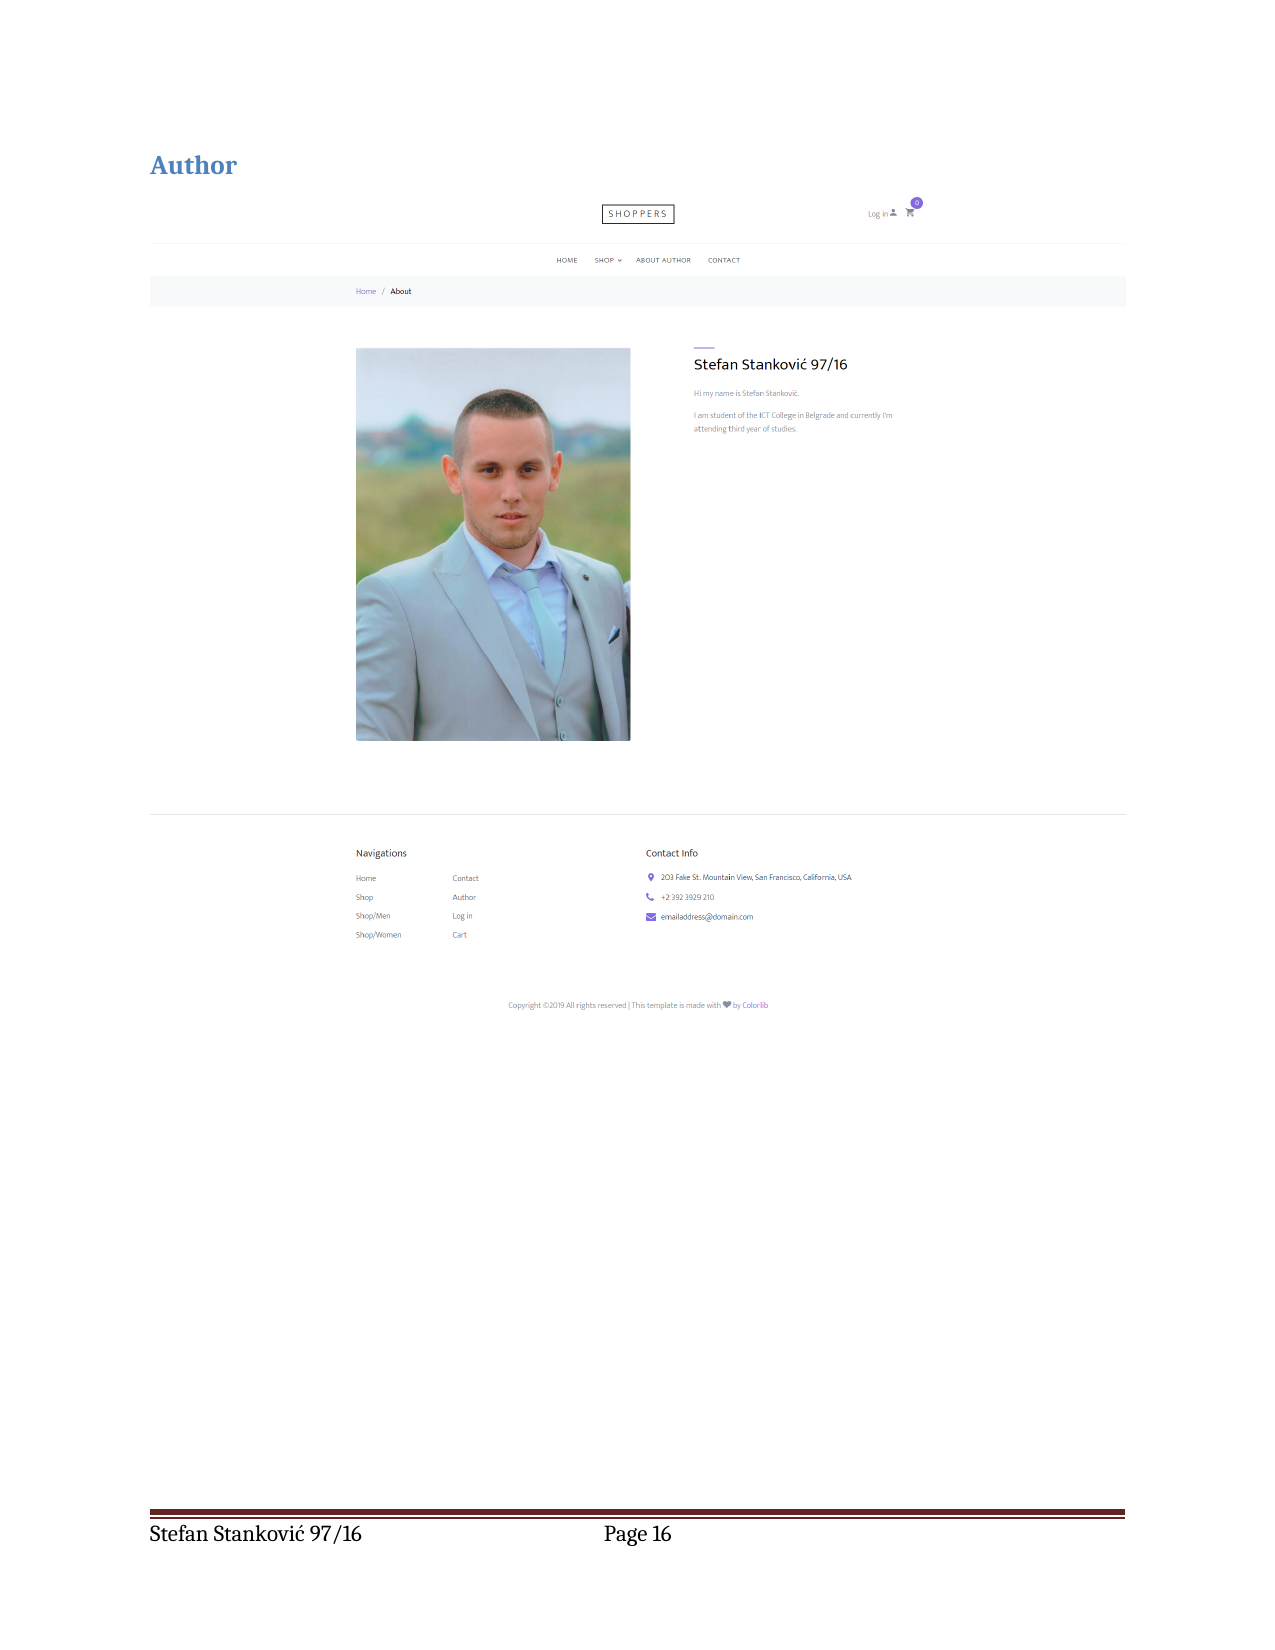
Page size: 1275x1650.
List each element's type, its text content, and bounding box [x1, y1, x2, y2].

picture [150, 185, 1126, 1053]
subtitle Author [150, 150, 1125, 181]
